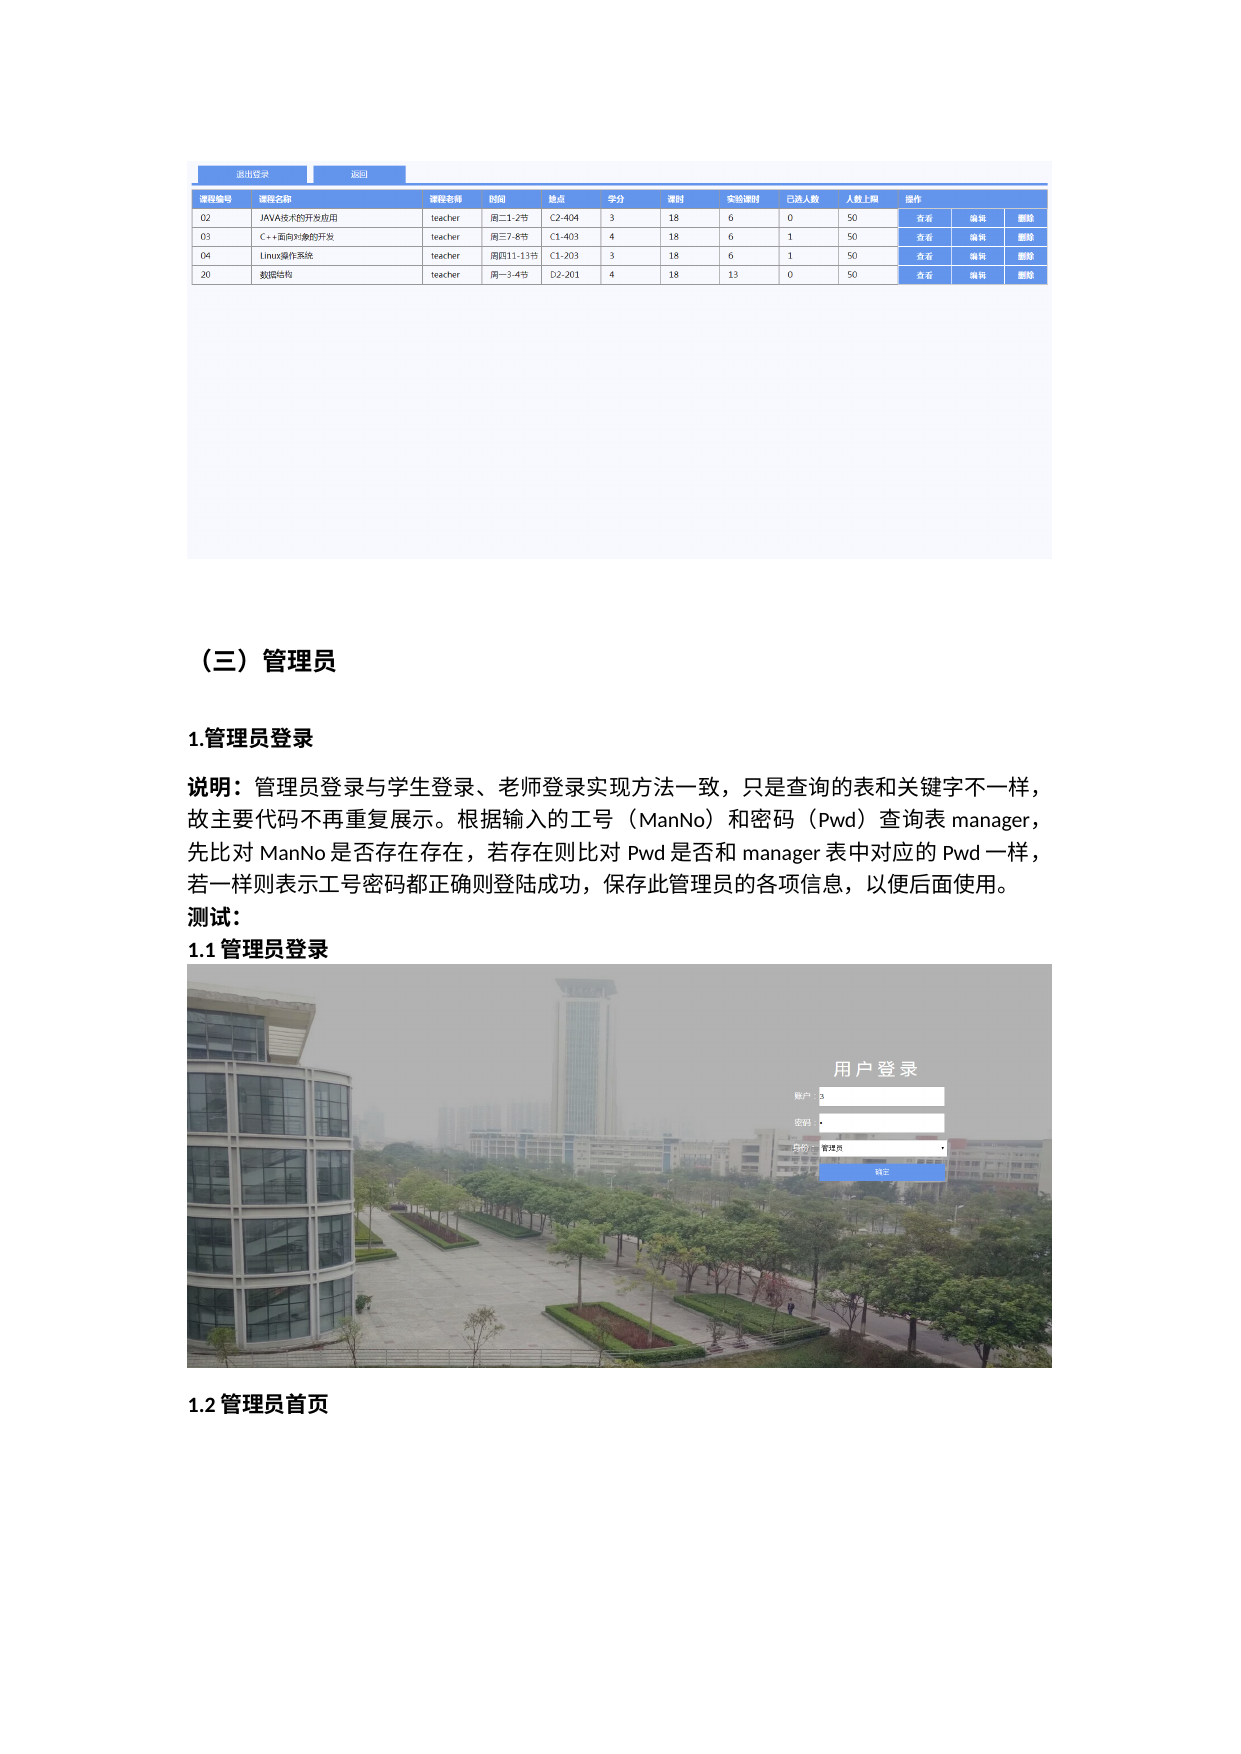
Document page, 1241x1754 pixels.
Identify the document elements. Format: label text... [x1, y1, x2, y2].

text 测试： [187, 899, 1053, 932]
subtitle （三）管理员 [187, 627, 1053, 692]
subtitle 1.管理员登录 [187, 721, 1053, 753]
text 说明：管理员登录与学生登录、老师登录实现方法一致，只是查询的表和关键字不一样，故主要代码不再重复展示。根据输入的工号（ManNo）和密码（Pwd）查询表manager，先比对ManNo是否存在存在，若存在则比对Pwd是否和manager表中对应的Pwd一样，若一样则表示工号密码都正确则登陆成功，保存此管理员的各项信息，以便后面使用。 [187, 769, 1053, 899]
text 1.1管理员登录 [187, 932, 1053, 964]
picture [187, 964, 1052, 1368]
picture [187, 161, 1052, 559]
text 1.2管理员首页 [187, 1387, 1053, 1419]
